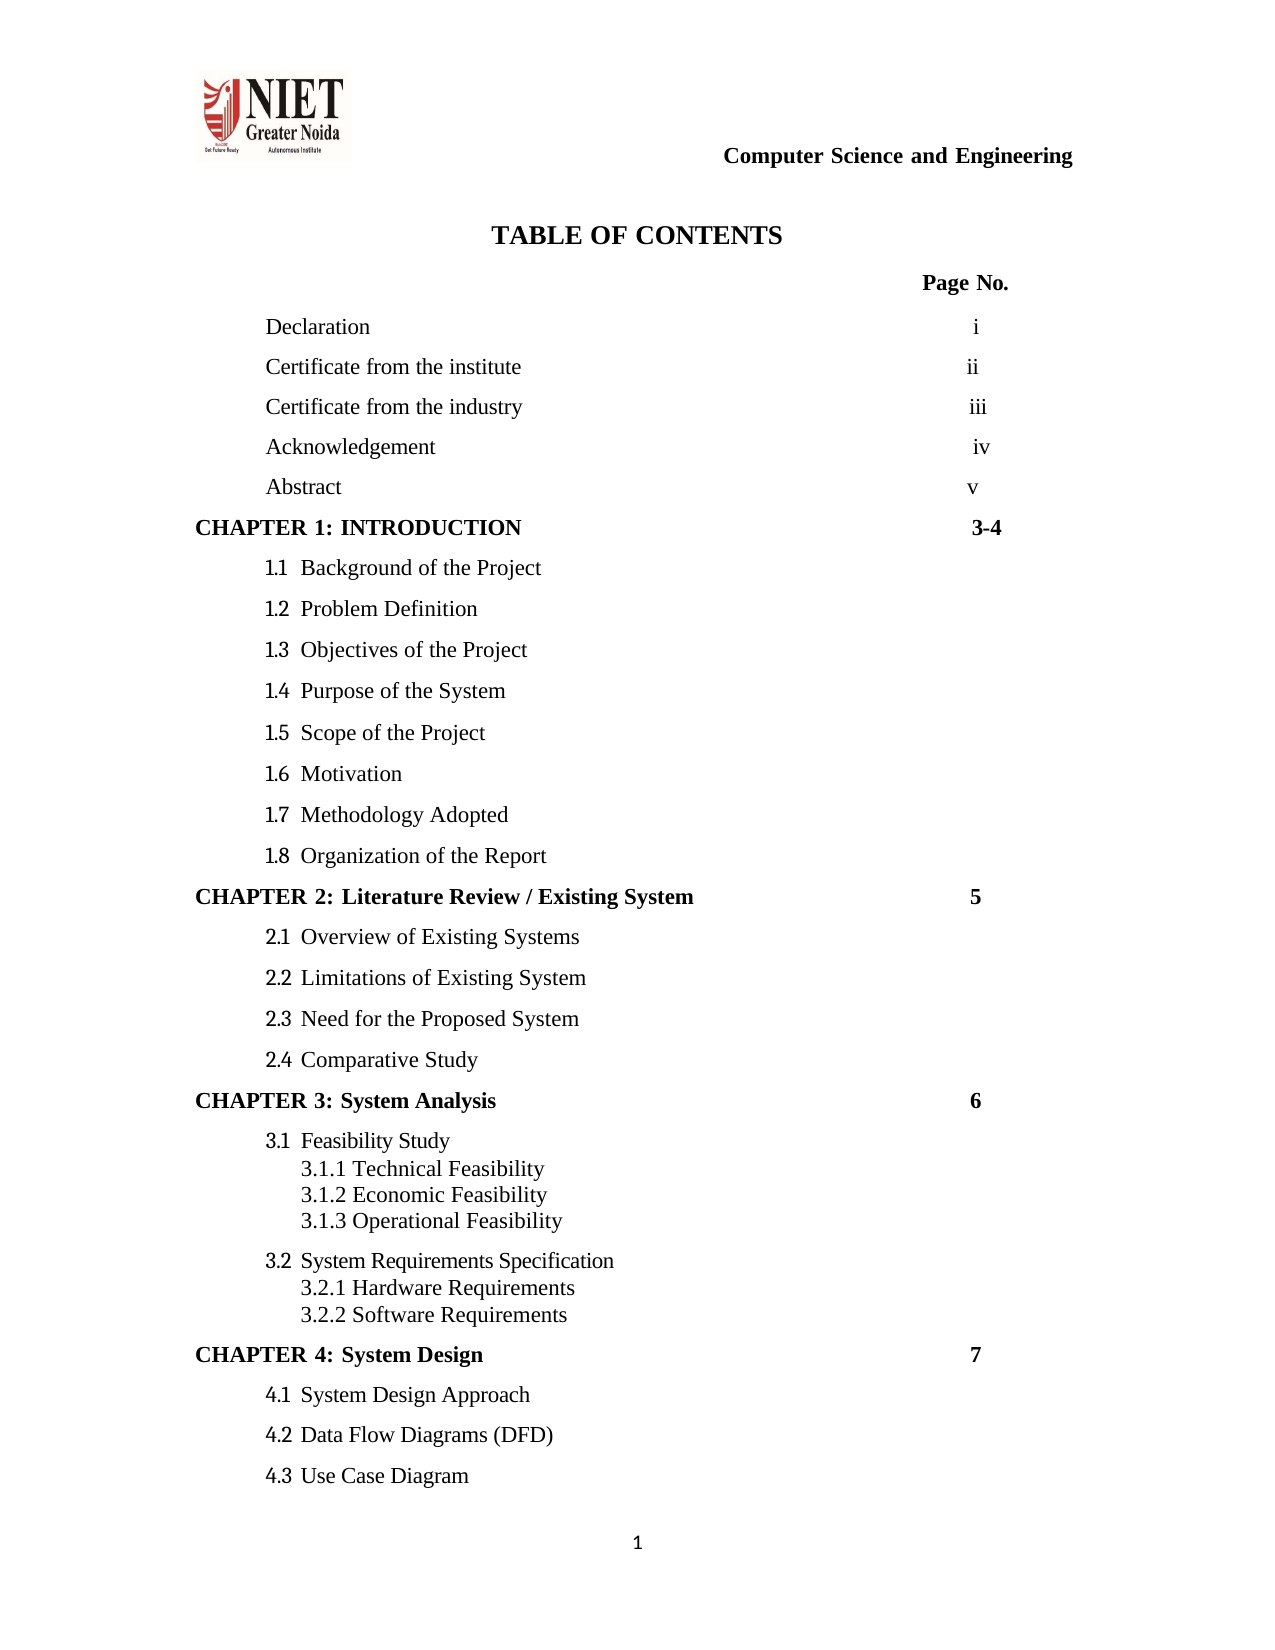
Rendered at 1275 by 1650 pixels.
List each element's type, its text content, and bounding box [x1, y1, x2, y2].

subtitle Page No. [187, 269, 1009, 295]
list Organization of the Report [265, 842, 1125, 869]
subtitle CHAPTER 2: Literature Review / Existing System 5 [195, 883, 1125, 909]
list Use Case Diagram [265, 1462, 1125, 1489]
picture [195, 69, 352, 163]
subtitle CHAPTER 4: System Design 7 [195, 1341, 1125, 1367]
list Feasibility Study 3.1.1 Technical Feasibility 3.1.2 Economic Feasibility 3.1.3 Operational Feasibility [266, 1127, 1125, 1234]
subtitle CHAPTER 3: System Analysis 6 [195, 1087, 1125, 1113]
list Scope of the Project [265, 719, 1125, 746]
list Problem Definition [265, 595, 1125, 622]
list Limitations of Existing System [266, 964, 1125, 991]
list Methodology Adopted [265, 801, 1125, 828]
text Declaration i [265, 313, 1125, 340]
list Motivation [265, 760, 1125, 787]
subtitle TABLE OF CONTENTS [187, 219, 1086, 250]
list System Requirements Specification 3.2.1 Hardware Requirements 3.2.2 Software Requirements [265, 1247, 1125, 1327]
list Need for the Proposed System [266, 1005, 1125, 1032]
list System Design Approach [265, 1381, 1125, 1408]
list Background of the Project [265, 554, 1125, 581]
list Data Flow Diagrams (DFD) [265, 1421, 1125, 1448]
list Comparative Study [266, 1046, 1125, 1073]
list Purpose of the System [265, 678, 1125, 705]
list Objectives of the Project [265, 636, 1125, 663]
list Overview of Existing Systems [266, 923, 1125, 951]
